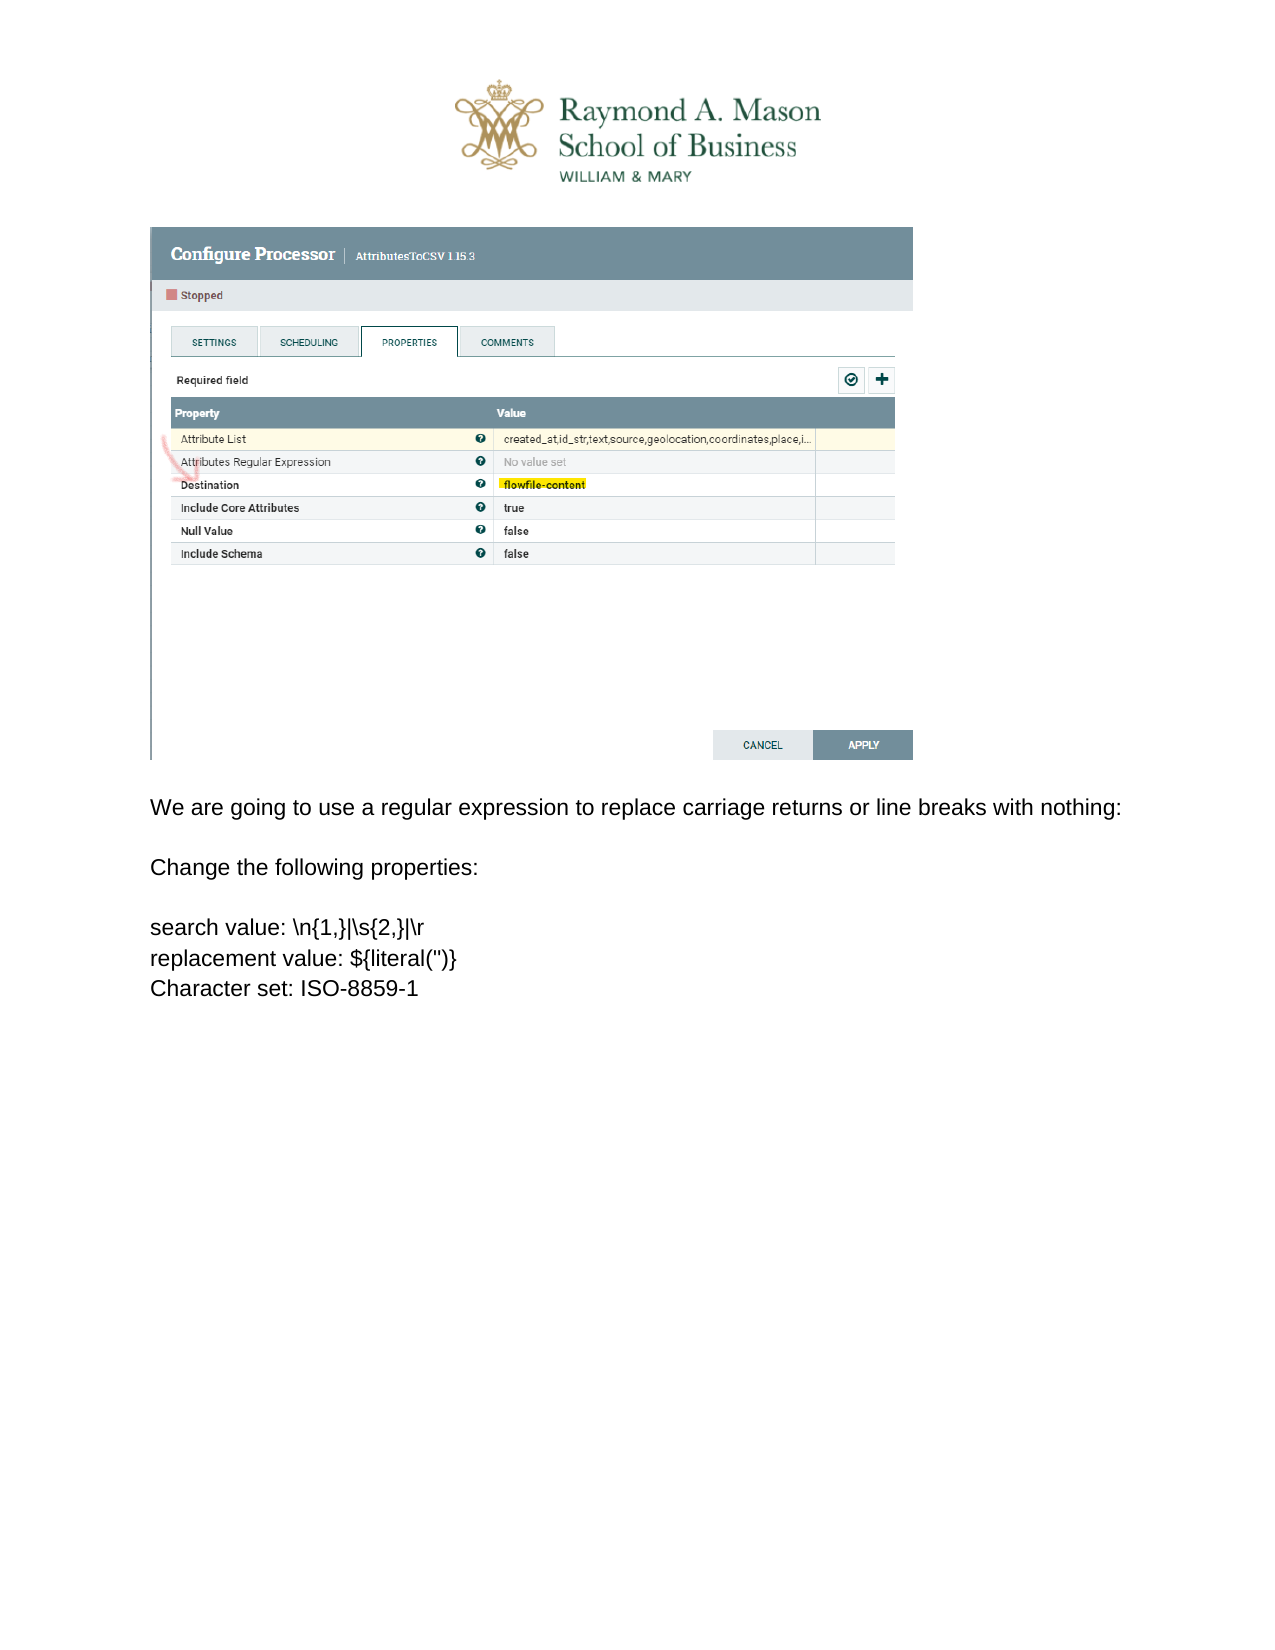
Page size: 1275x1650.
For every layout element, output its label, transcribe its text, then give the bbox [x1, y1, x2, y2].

text replacement value: ${literal('')} [150, 944, 1125, 971]
text We are going to use a regular expression to replace carriage returns or line breaks with nothing: [150, 793, 1125, 820]
text search value: \n{1,}|\s{2,}|\r [150, 914, 1125, 941]
text Character set: ISO-8859-1 [150, 975, 1125, 1001]
text Change the following properties: [150, 854, 1125, 880]
picture [446, 75, 829, 194]
picture [150, 227, 913, 760]
